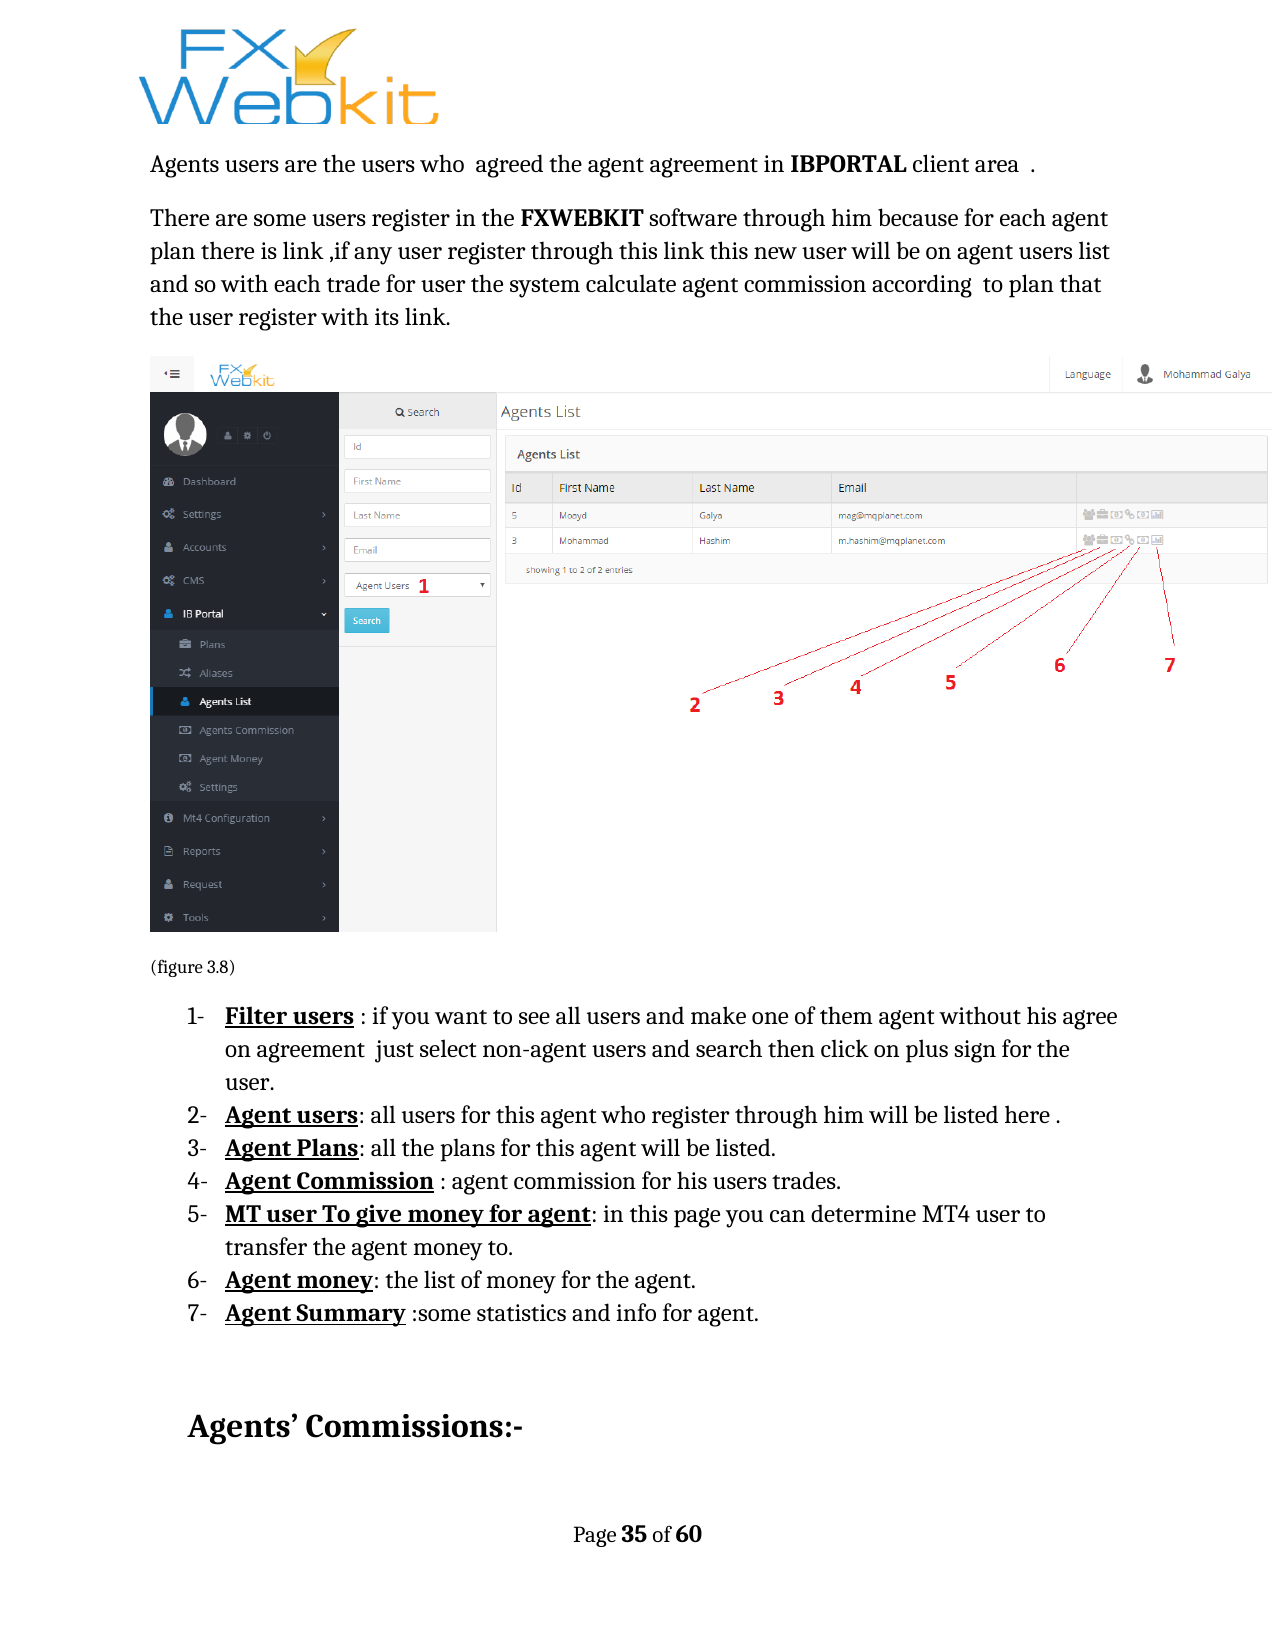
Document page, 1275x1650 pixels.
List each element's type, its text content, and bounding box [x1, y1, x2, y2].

picture [150, 356, 1272, 932]
text Agents users are the users who agreed the agent agreement in IBPORTAL client area . [150, 150, 1125, 179]
picture [130, 23, 440, 124]
list Agent users: all users for this agent who register through him will be listed here . [187, 1101, 1125, 1130]
list MT user To give money for agent: in this page you can determine MT4 user to transfer the agent money to. [187, 1200, 1125, 1262]
list Agent money: the list of money for the agent. [187, 1266, 1125, 1295]
list Agent Commission : agent commission for his users trades. [187, 1167, 1125, 1196]
list Agent Plans: all the plans for this agent will be listed. [187, 1134, 1125, 1163]
text There are some users register in the FXWEBKIT software through him because for each agent plan there is link ,if any user register through this link this new user will be on agent users list and so with each trade for user the system calculate agent commission according to plan that the user register with its link. [150, 204, 1125, 332]
text Agents’ Commissions:- [187, 1407, 1125, 1445]
list Agent Summary :some statistics and info for agent. [187, 1299, 1125, 1328]
text (figure 3.8) [150, 956, 1125, 978]
list Filter users : if you want to see all users and make one of them agent without his agree on agreement just select non-agent users and search then click on plus sign for the user. [187, 1002, 1125, 1097]
